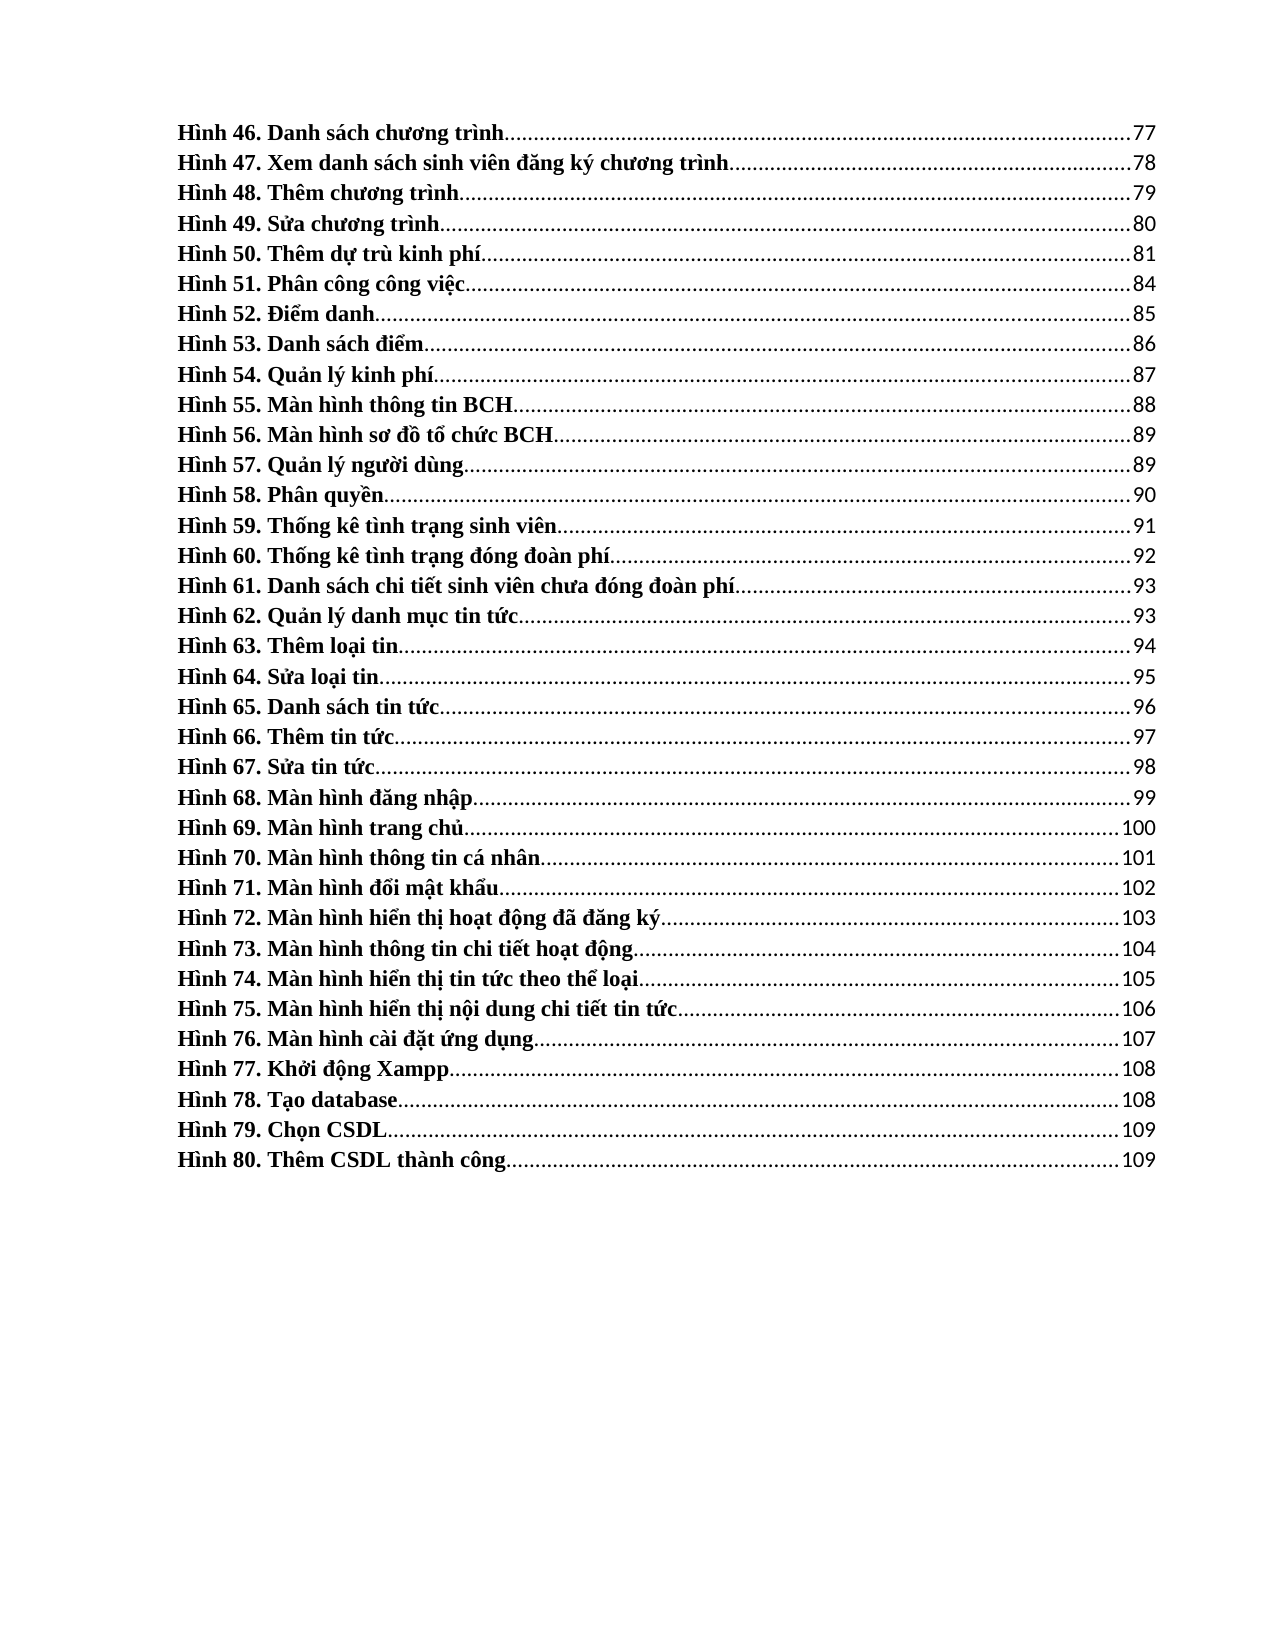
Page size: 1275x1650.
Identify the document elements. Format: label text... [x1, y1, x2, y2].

text Hình 75. Màn hình hiển thị nội dung chi tiết tin tức 106 [177, 994, 1157, 1022]
text Hình 66. Thêm tin tức 97 [177, 722, 1157, 750]
text Hình 50. Thêm dự trù kinh phí 81 [177, 239, 1157, 267]
text Hình 73. Màn hình thông tin chi tiết hoạt động 104 [177, 934, 1157, 962]
text Hình 56. Màn hình sơ đồ tổ chức BCH 89 [177, 420, 1157, 448]
text Hình 46. Danh sách chương trình 77 [177, 118, 1157, 146]
text Hình 79. Chọn CSDL 109 [177, 1115, 1157, 1143]
text Hình 61. Danh sách chi tiết sinh viên chưa đóng đoàn phí 93 [177, 571, 1157, 599]
text Hình 52. Điểm danh 85 [177, 299, 1157, 327]
text Hình 55. Màn hình thông tin BCH 88 [177, 390, 1157, 418]
text Hình 72. Màn hình hiển thị hoạt động đã đăng ký 103 [177, 903, 1157, 932]
text Hình 57. Quản lý người dùng 89 [177, 450, 1157, 478]
text Hình 65. Danh sách tin tức 96 [177, 692, 1157, 720]
text Hình 71. Màn hình đổi mật khẩu 102 [177, 873, 1157, 901]
text Hình 69. Màn hình trang chủ 100 [177, 813, 1157, 841]
text Hình 51. Phân công công việc 84 [177, 269, 1157, 297]
text Hình 58. Phân quyền 90 [177, 481, 1157, 509]
text Hình 49. Sửa chương trình 80 [177, 209, 1157, 237]
text Hình 77. Khởi động Xampp 108 [177, 1054, 1157, 1083]
text Hình 76. Màn hình cài đặt ứng dụng 107 [177, 1024, 1157, 1052]
text Hình 78. Tạo database 108 [177, 1085, 1157, 1113]
text Hình 60. Thống kê tình trạng đóng đoàn phí 92 [177, 541, 1157, 569]
text Hình 59. Thống kê tình trạng sinh viên 91 [177, 511, 1157, 539]
text Hình 62. Quản lý danh mục tin tức 93 [177, 601, 1157, 629]
text Hình 64. Sửa loại tin 95 [177, 662, 1157, 690]
text Hình 68. Màn hình đăng nhập 99 [177, 783, 1157, 811]
text Hình 53. Danh sách điểm 86 [177, 329, 1157, 358]
text Hình 80. Thêm CSDL thành công 109 [177, 1145, 1157, 1173]
text Hình 54. Quản lý kinh phí 87 [177, 360, 1157, 388]
text Hình 63. Thêm loại tin 94 [177, 632, 1157, 660]
text Hình 67. Sửa tin tức 98 [177, 752, 1157, 781]
text Hình 47. Xem danh sách sinh viên đăng ký chương trình 78 [177, 148, 1157, 176]
text Hình 70. Màn hình thông tin cá nhân 101 [177, 843, 1157, 871]
text Hình 74. Màn hình hiển thị tin tức theo thể loại 105 [177, 964, 1157, 992]
text Hình 48. Thêm chương trình 79 [177, 178, 1157, 207]
